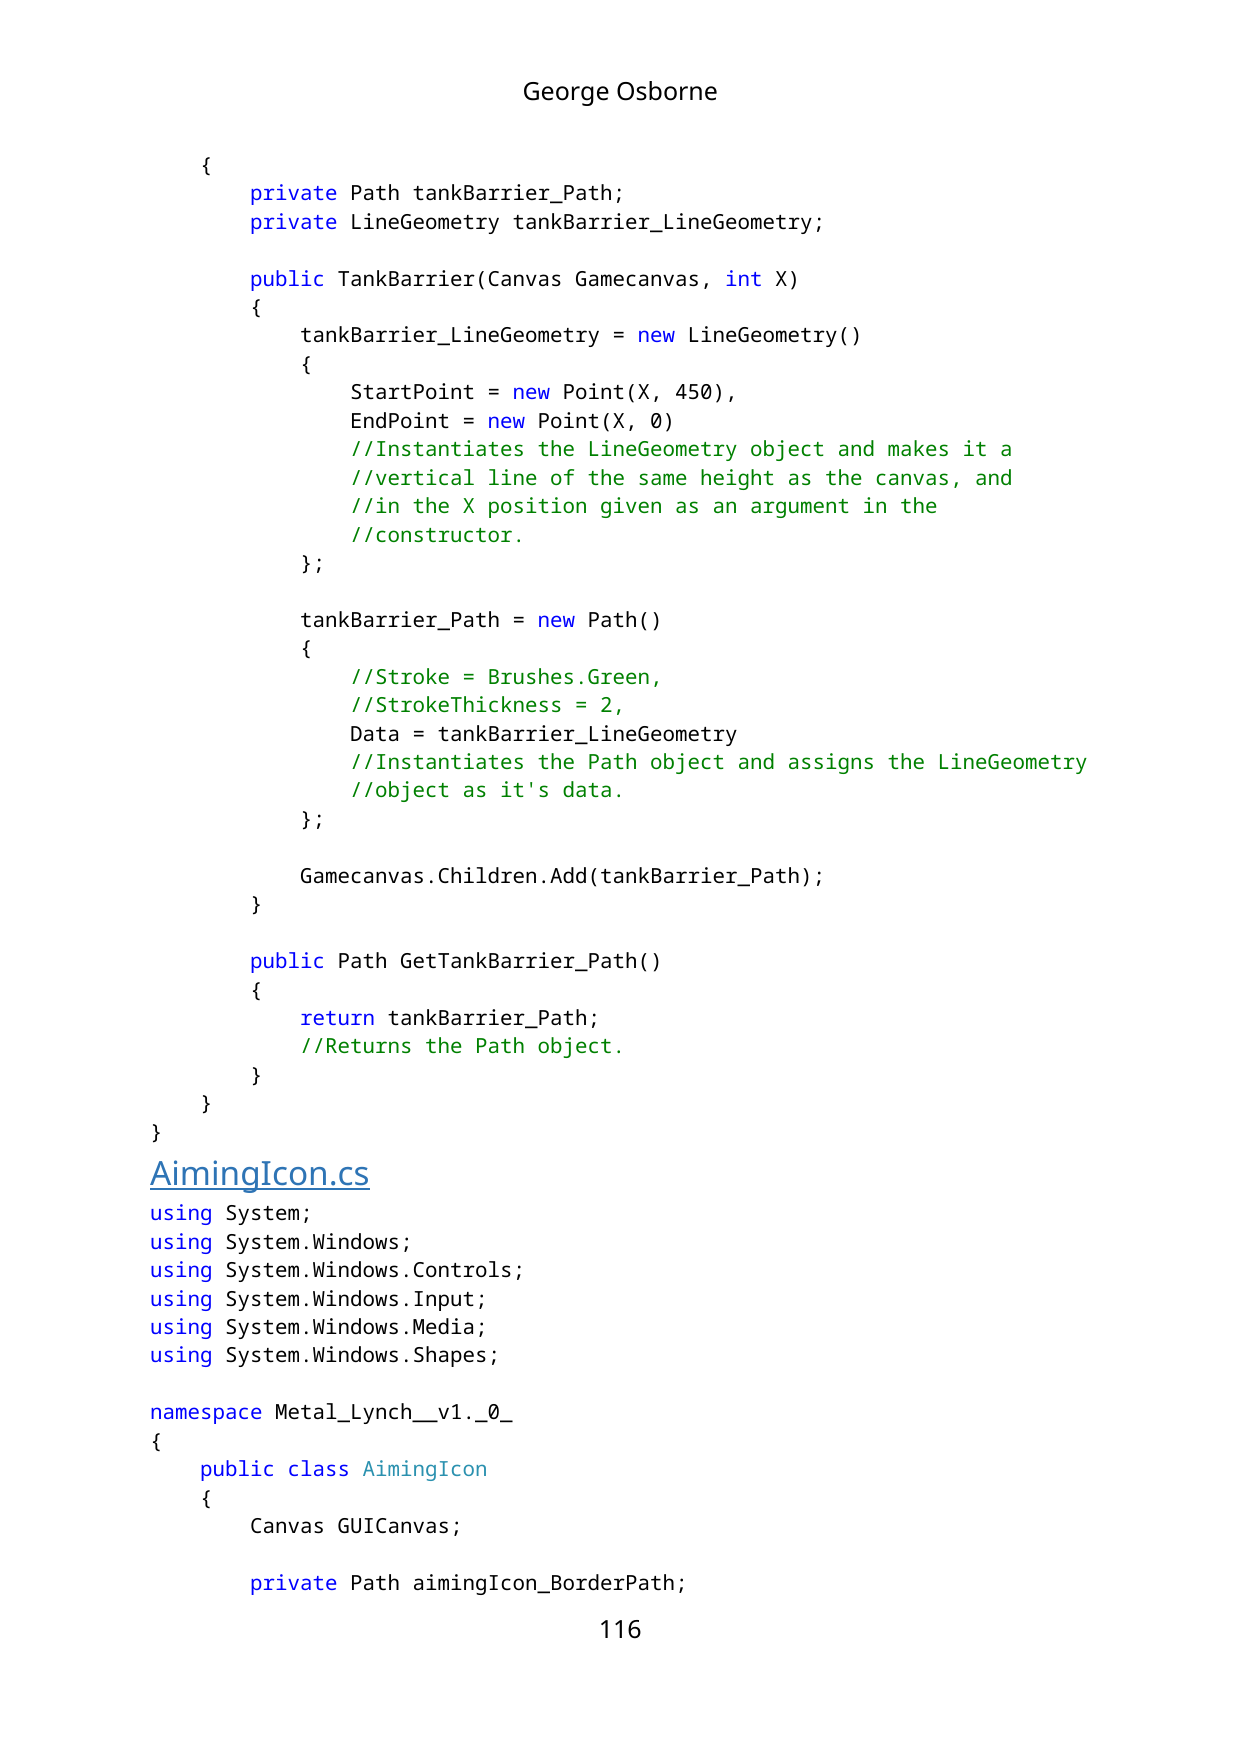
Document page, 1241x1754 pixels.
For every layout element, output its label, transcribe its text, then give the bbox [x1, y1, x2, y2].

text private Path aimingIcon_BorderPath; [150, 1568, 1090, 1597]
text { [150, 150, 1090, 178]
text { [150, 975, 1090, 1003]
text Canvas GUICanvas; [150, 1511, 1090, 1540]
subtitle AimingIcon.cs [150, 1149, 1090, 1195]
text { [150, 1426, 1090, 1454]
text public TankBarrier(Canvas Gamecanvas, int X) [150, 264, 1090, 292]
text //Instantiates the Path object and assigns the LineGeometry [150, 747, 1090, 776]
text } [150, 1117, 1090, 1145]
text return tankBarrier_Path; [150, 1003, 1090, 1032]
text } [150, 1088, 1090, 1117]
text //StrokeThickness = 2, [150, 690, 1090, 719]
text using System.Windows.Input; [150, 1284, 1090, 1312]
text //vertical line of the same height as the canvas, and [150, 463, 1090, 491]
text }; [150, 548, 1090, 577]
text using System; [150, 1198, 1090, 1227]
text //Stroke = Brushes.Green, [150, 662, 1090, 690]
text } [150, 1060, 1090, 1088]
text namespace Metal_Lynch__v1._0_ [150, 1397, 1090, 1426]
text private Path tankBarrier_Path; [150, 178, 1090, 207]
text tankBarrier_Path = new Path() [150, 605, 1090, 633]
text public class AimingIcon [150, 1454, 1090, 1483]
text { [150, 633, 1090, 662]
text { [150, 292, 1090, 321]
text using System.Windows.Shapes; [150, 1341, 1090, 1369]
text }; [150, 804, 1090, 832]
text //Instantiates the LineGeometry object and makes it a [150, 434, 1090, 463]
text EndPoint = new Point(X, 0) [150, 406, 1090, 434]
text using System.Windows.Controls; [150, 1255, 1090, 1284]
text Gamecanvas.Children.Add(tankBarrier_Path); [150, 861, 1090, 889]
text //Returns the Path object. [150, 1032, 1090, 1060]
text //constructor. [150, 520, 1090, 548]
text tankBarrier_LineGeometry = new LineGeometry() [150, 321, 1090, 349]
text Data = tankBarrier_LineGeometry [150, 719, 1090, 747]
text StartPoint = new Point(X, 450), [150, 377, 1090, 406]
text private LineGeometry tankBarrier_LineGeometry; [150, 207, 1090, 235]
text } [150, 889, 1090, 918]
text //in the X position given as an argument in the [150, 491, 1090, 520]
text //object as it's data. [150, 776, 1090, 804]
text { [150, 349, 1090, 377]
text using System.Windows; [150, 1227, 1090, 1255]
text using System.Windows.Media; [150, 1312, 1090, 1341]
text { [150, 1483, 1090, 1511]
text public Path GetTankBarrier_Path() [150, 946, 1090, 975]
